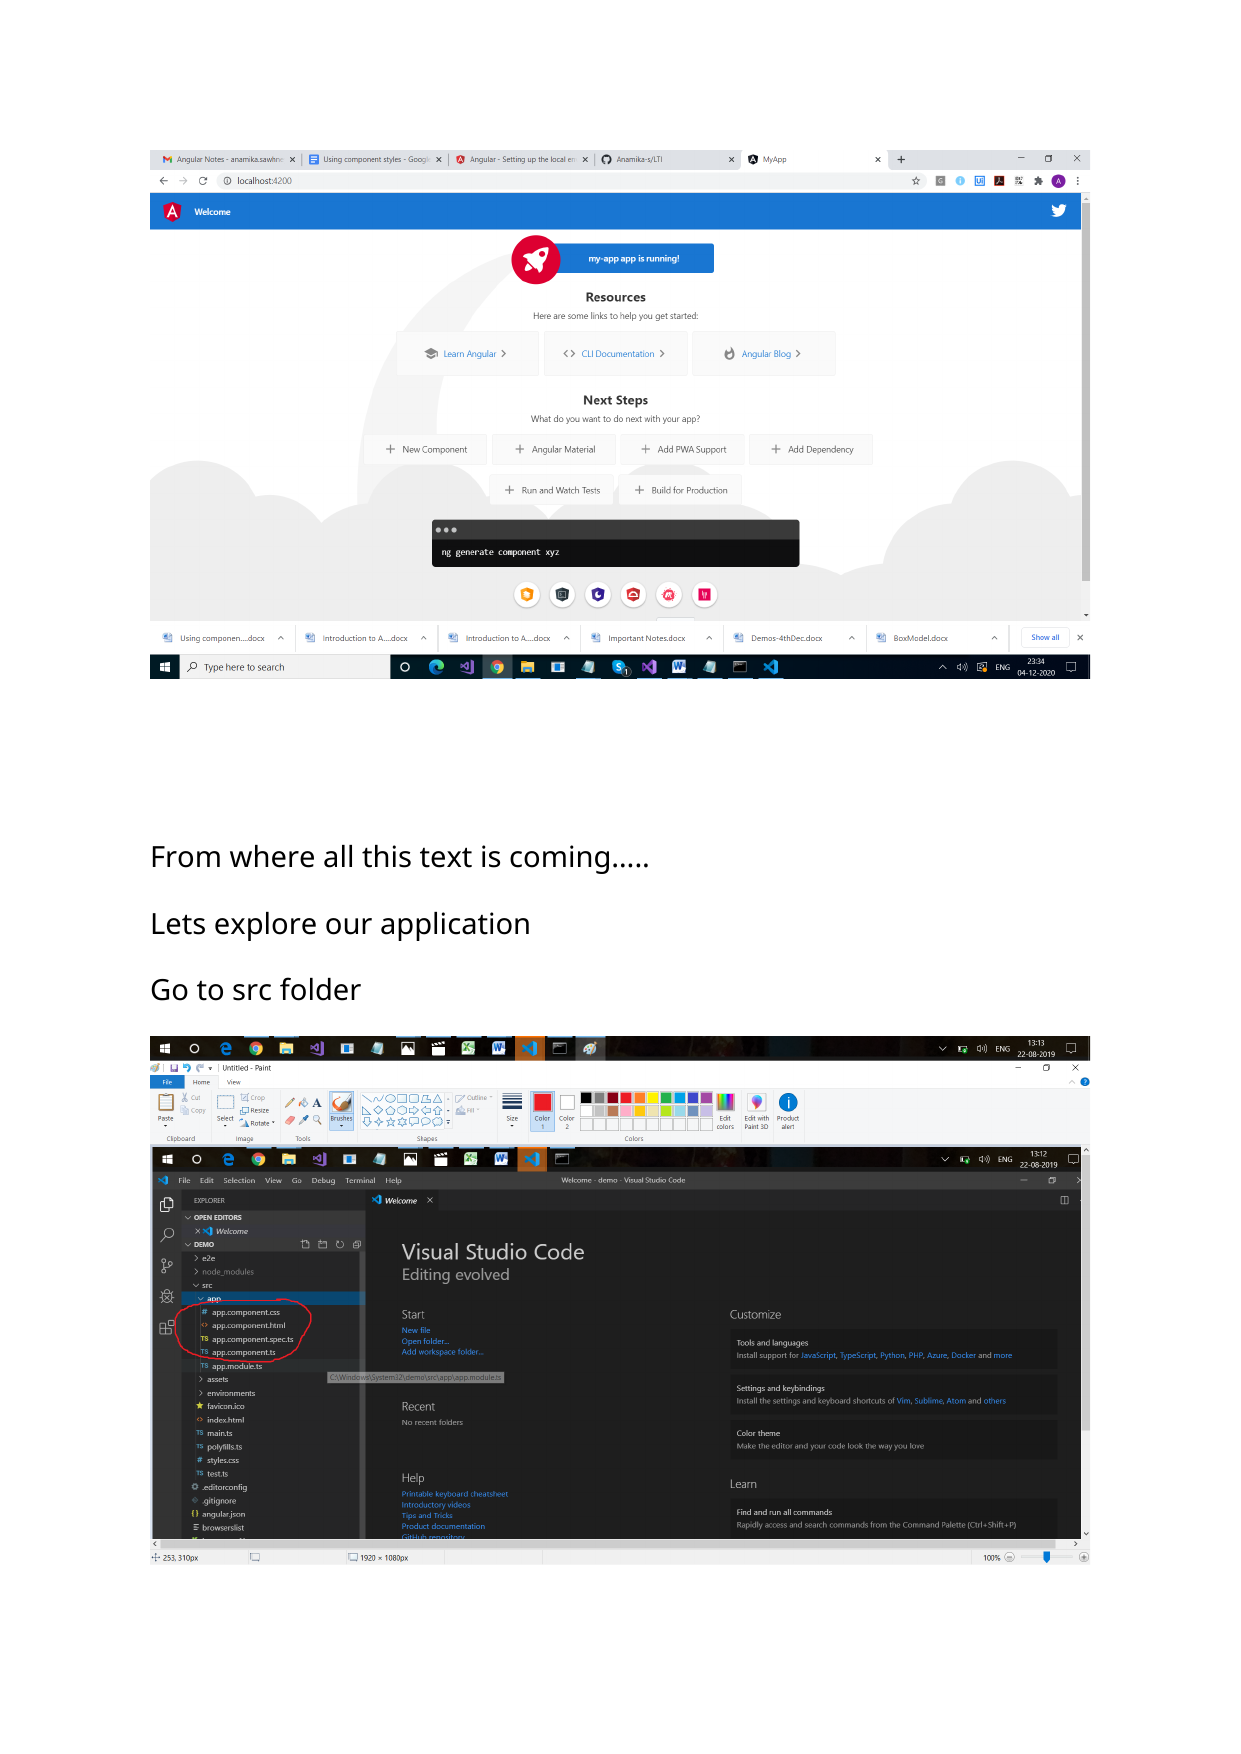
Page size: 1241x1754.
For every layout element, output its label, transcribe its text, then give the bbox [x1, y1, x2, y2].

picture [150, 1036, 1091, 1565]
text Go to src folder [150, 970, 1090, 1009]
text From where all this text is coming….. [150, 837, 1090, 876]
text Lets explore our application [150, 903, 1090, 943]
picture [150, 150, 1091, 679]
